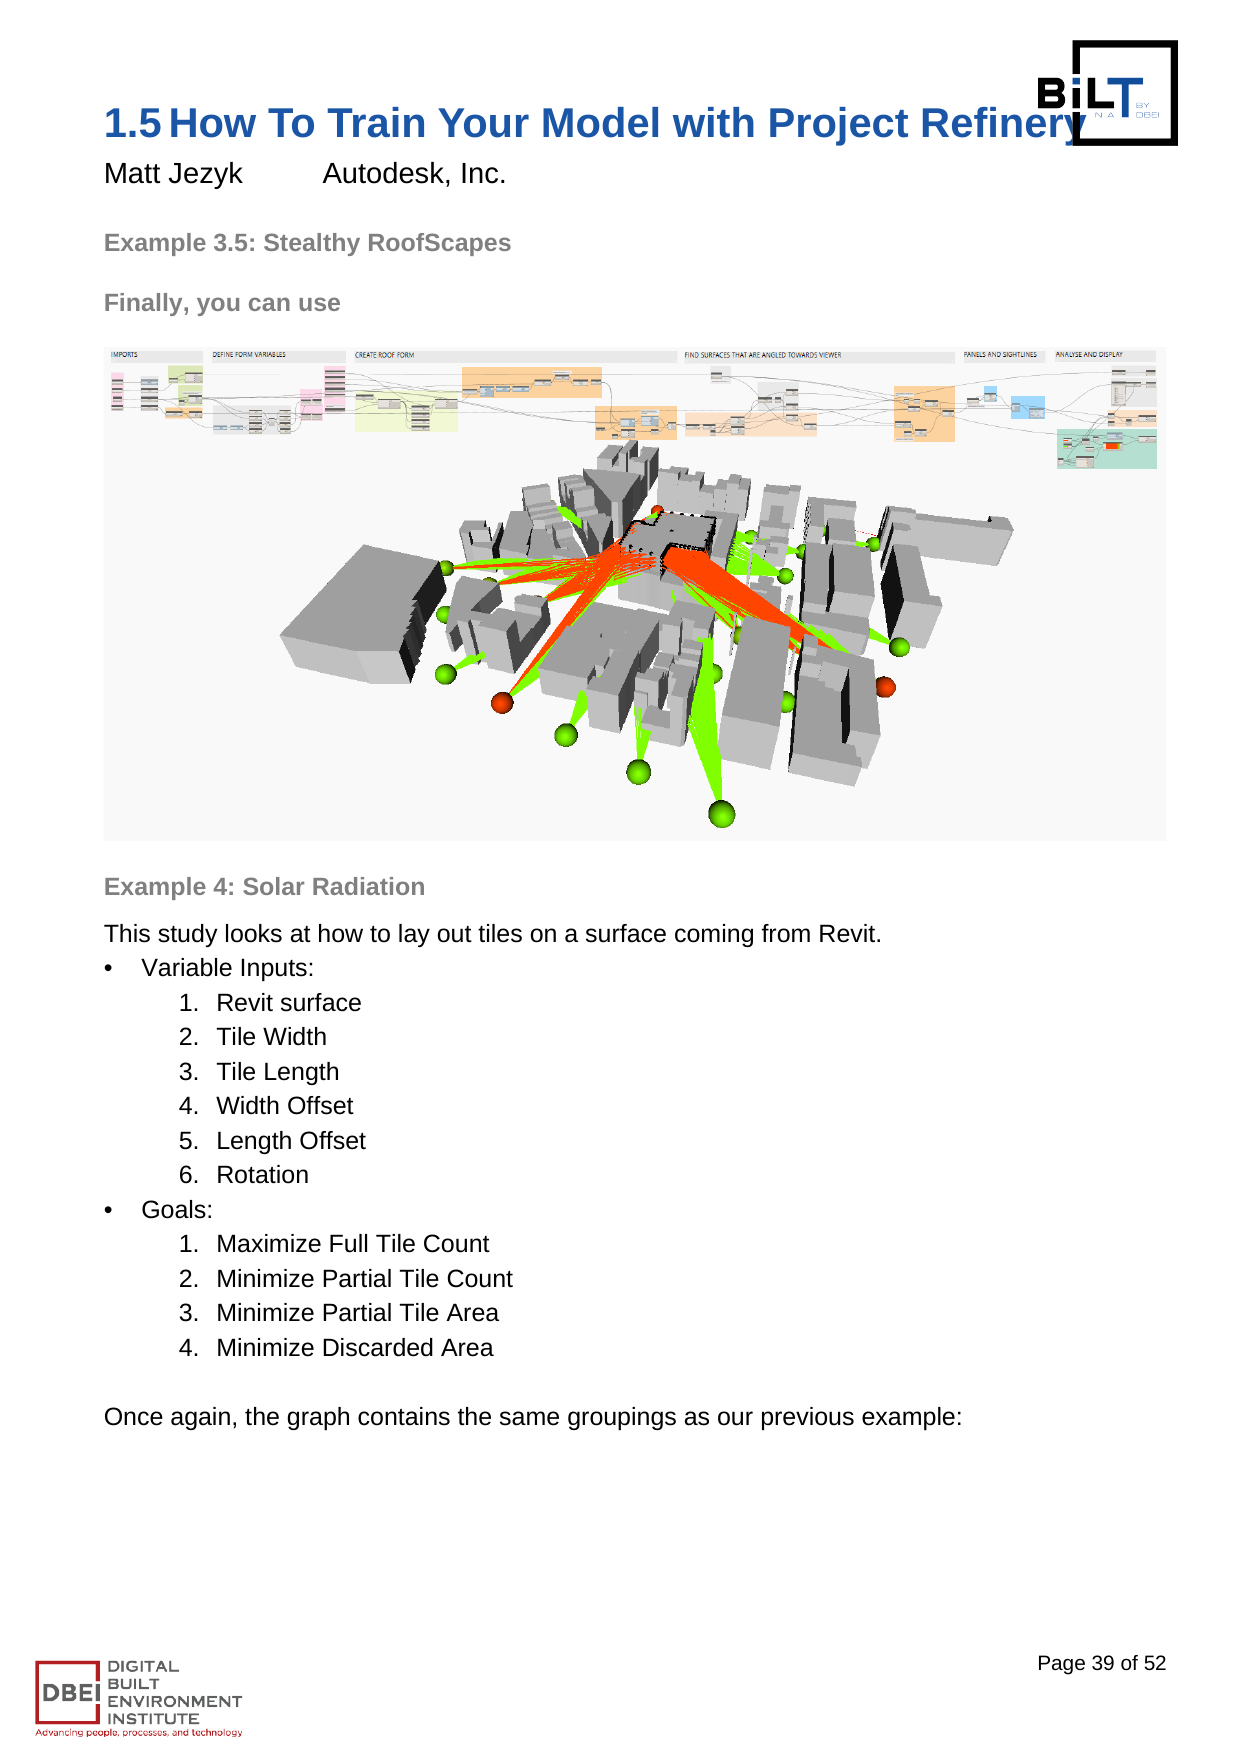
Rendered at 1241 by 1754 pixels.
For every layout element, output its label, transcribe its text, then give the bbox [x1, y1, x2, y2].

picture [27, 1652, 243, 1740]
text This study looks at how to lay out tiles on a surface coming from Revit. [103, 919, 1167, 947]
picture [1031, 31, 1182, 154]
list Variable Inputs: [103, 953, 1167, 982]
subtitle Example 4: Solar Radiation [103, 872, 1167, 901]
picture [103, 347, 1167, 841]
text Once again, the graph contains the same groupings as our previous example: [103, 1401, 1167, 1430]
list Revit surface [178, 988, 1167, 1016]
list Width Offset [178, 1091, 1167, 1120]
list Minimize Partial Tile Count [178, 1263, 1167, 1292]
list Goals: [103, 1194, 1167, 1223]
list Rotation [178, 1160, 1167, 1189]
list Tile Width [178, 1022, 1167, 1051]
list Maximize Full Tile Count [178, 1229, 1167, 1258]
list Length Offset [178, 1126, 1167, 1154]
subtitle Finally, you can use [103, 287, 1167, 316]
list Tile Length [178, 1057, 1167, 1085]
list Minimize Partial Tile Area [178, 1298, 1167, 1327]
list Minimize Discarded Area [178, 1332, 1167, 1361]
subtitle Example 3.5: Stealthy RoofScapes [103, 228, 1167, 257]
